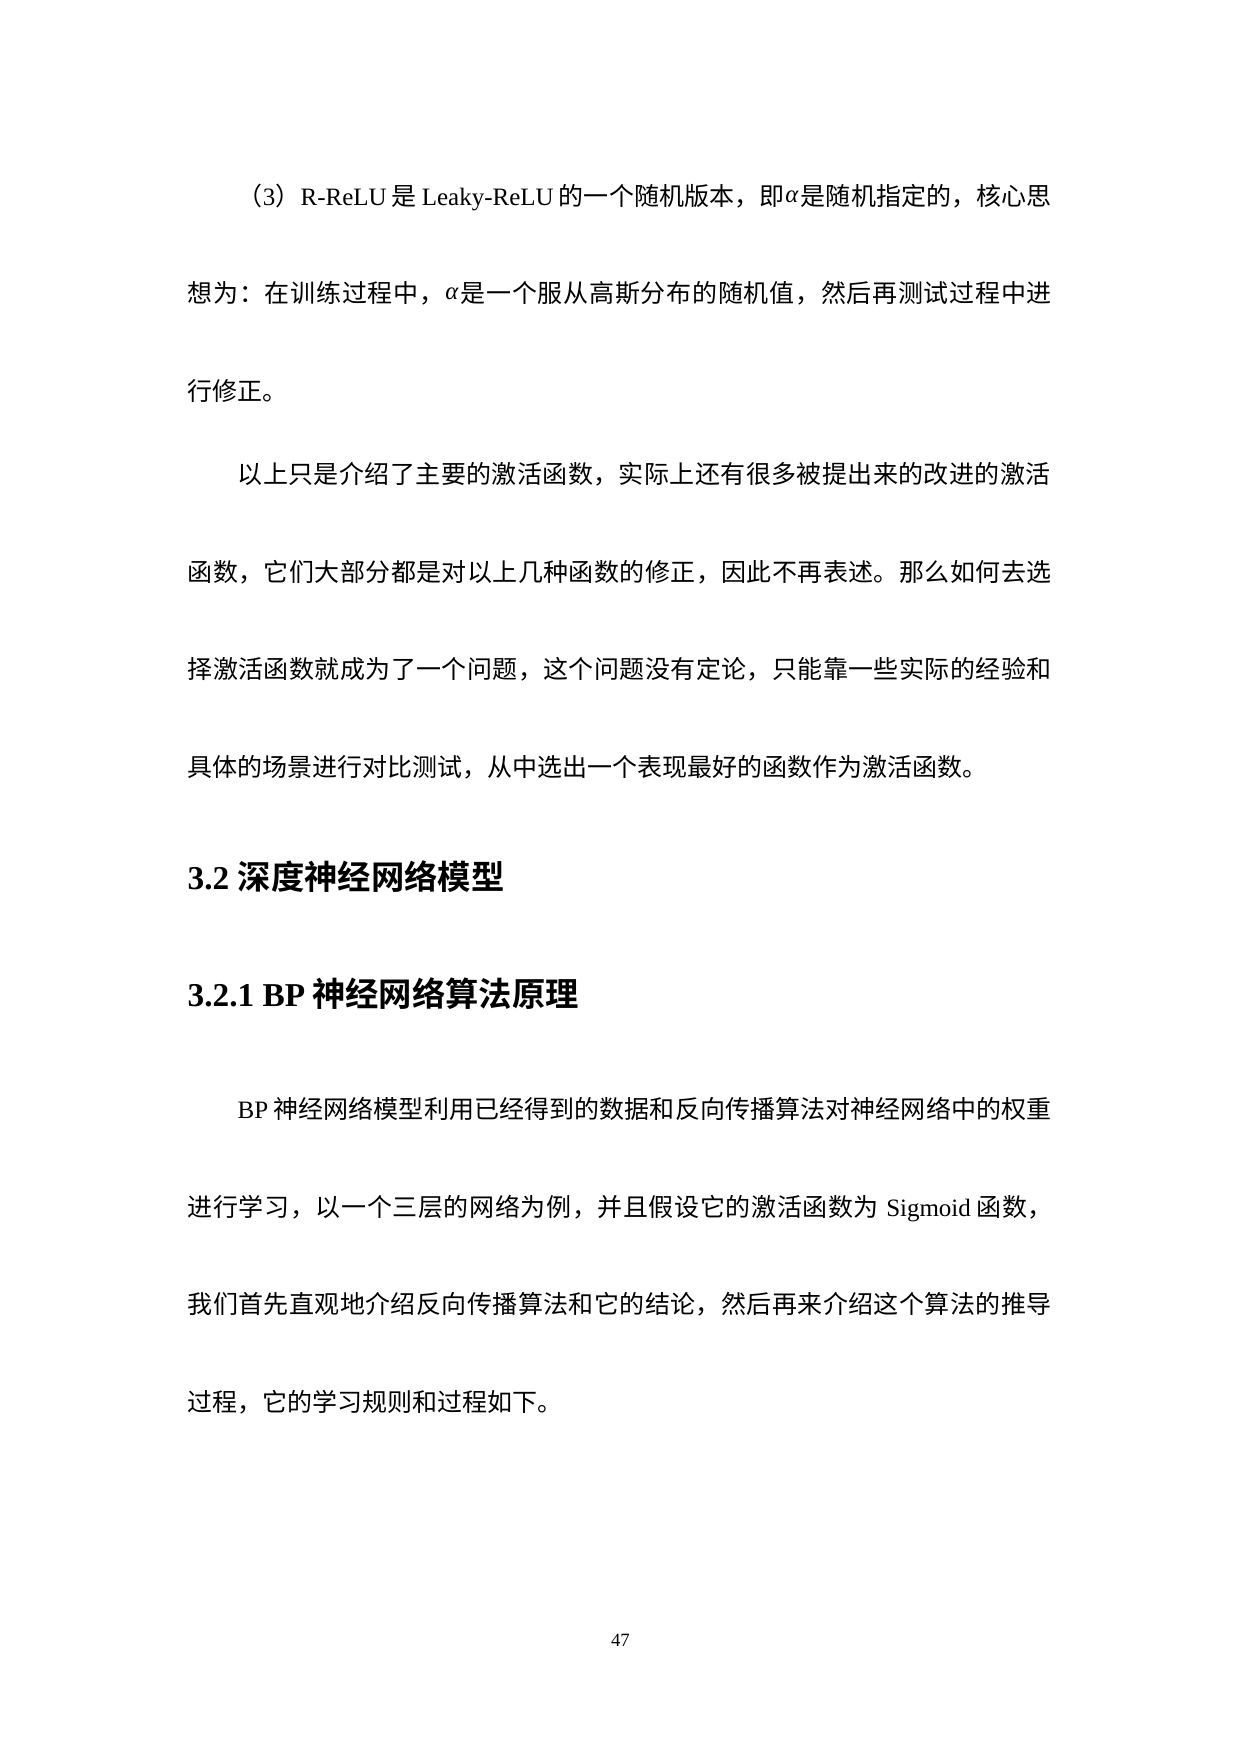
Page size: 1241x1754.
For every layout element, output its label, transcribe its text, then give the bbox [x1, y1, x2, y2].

subtitle 3.2 深度神经网络模型 [187, 843, 1053, 908]
text 以上只是介绍了主要的激活函数，实际上还有很多被提出来的改进的激活函数，它们大部分都是对以上几种函数的修正，因此不再表述。那么如何去选择激活函数就成为了一个问题，这个问题没有定论，只能靠一些实际的经验和具体的场景进行对比测试，从中选出一个表现最好的函数作为激活函数。 [187, 440, 1053, 798]
text （3）R-ReLU是Leaky-ReLU的一个随机版本，即是随机指定的，核心思想为：在训练过程中，是一个服从高斯分布的随机值，然后再测试过程中进行修正。 [187, 162, 1053, 422]
text BP神经网络模型利用已经得到的数据和反向传播算法对神经网络中的权重进行学习，以一个三层的网络为例，并且假设它的激活函数为Sigmoid函数，我们首先直观地介绍反向传播算法和它的结论，然后再来介绍这个算法的推导过程，它的学习规则和过程如下。 [187, 1075, 1053, 1433]
subtitle 3.2.1 BP神经网络算法原理 [187, 959, 1053, 1024]
